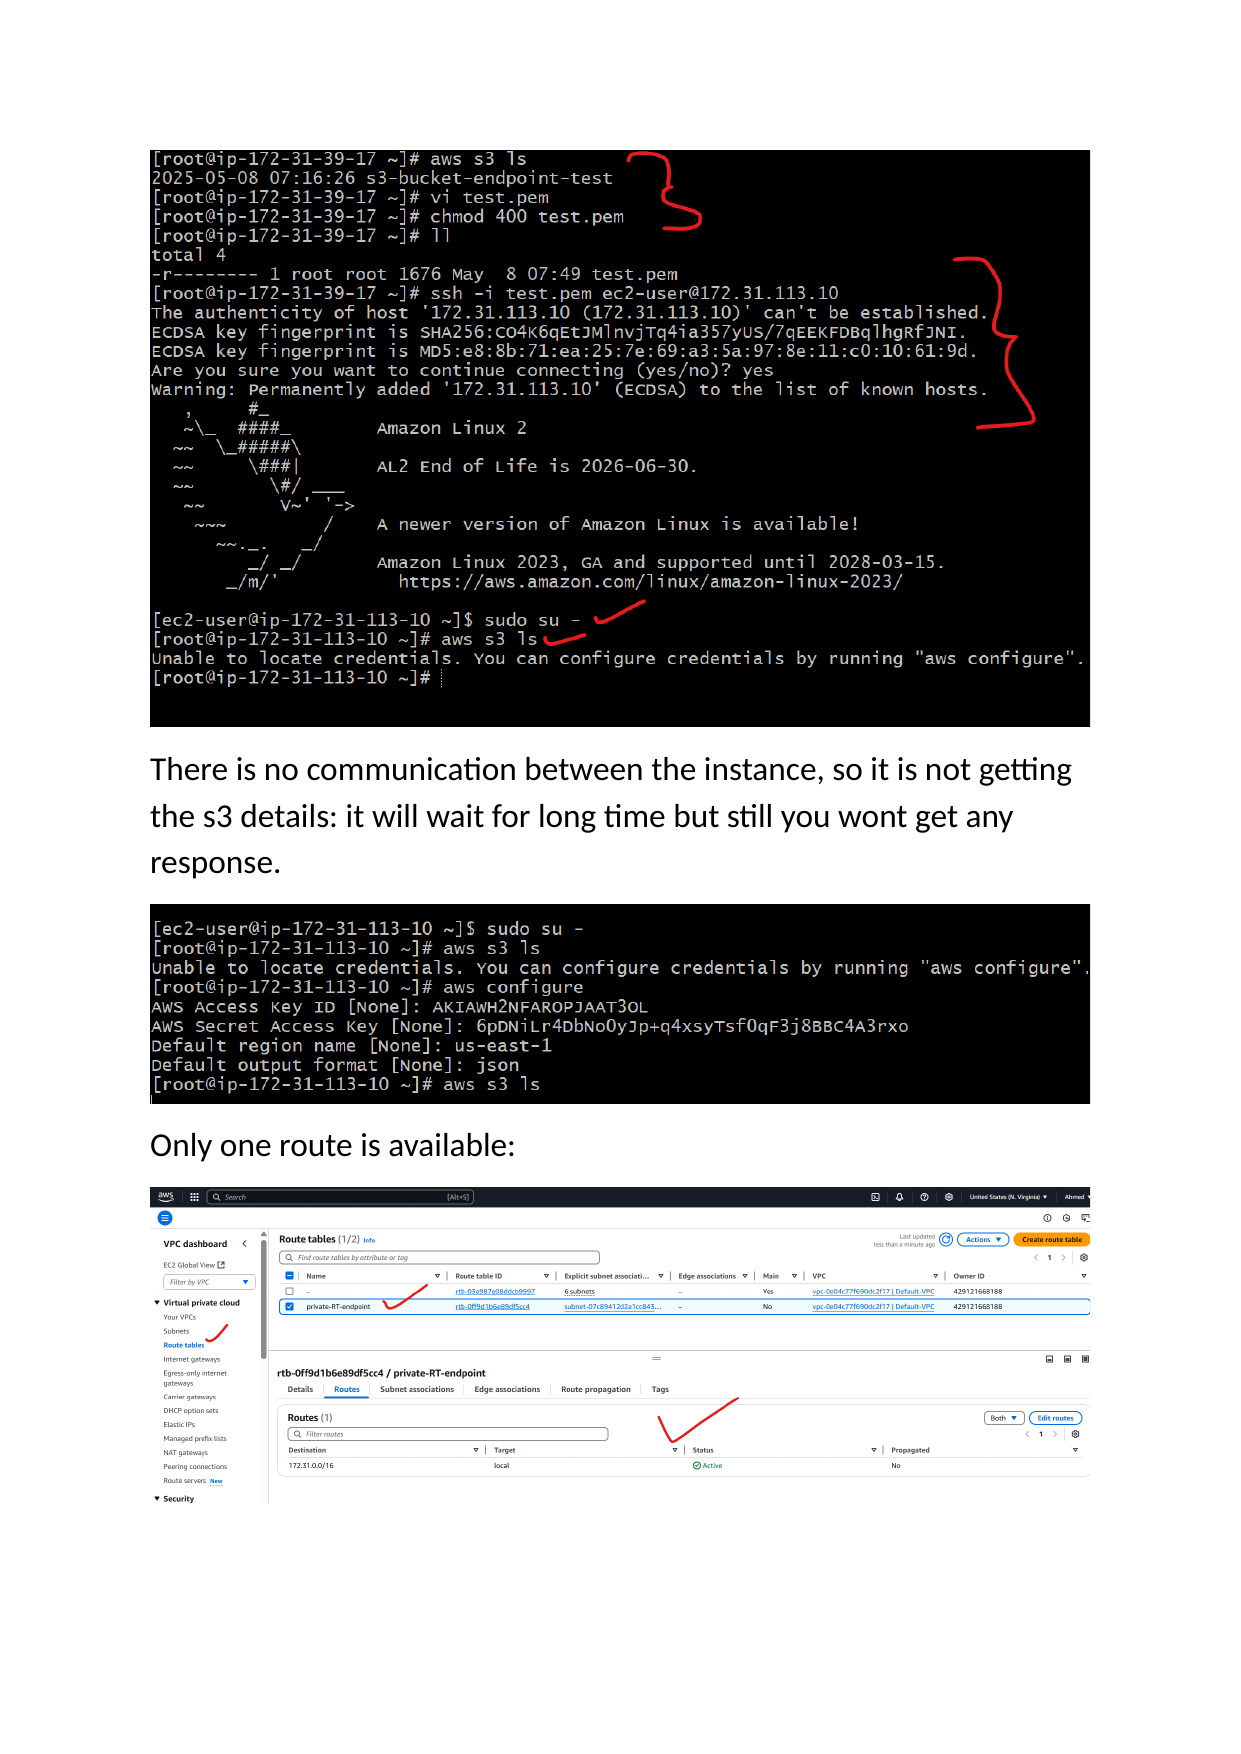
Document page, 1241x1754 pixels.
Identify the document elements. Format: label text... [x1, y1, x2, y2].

picture [150, 904, 1091, 1104]
picture [150, 1187, 1091, 1504]
picture [150, 150, 1091, 727]
text There is no communication between the instance, so it is not getting the s3 details: it will wait for long time but still you wont get any response. [150, 748, 1090, 882]
text Only one route is available: [150, 1124, 1090, 1165]
